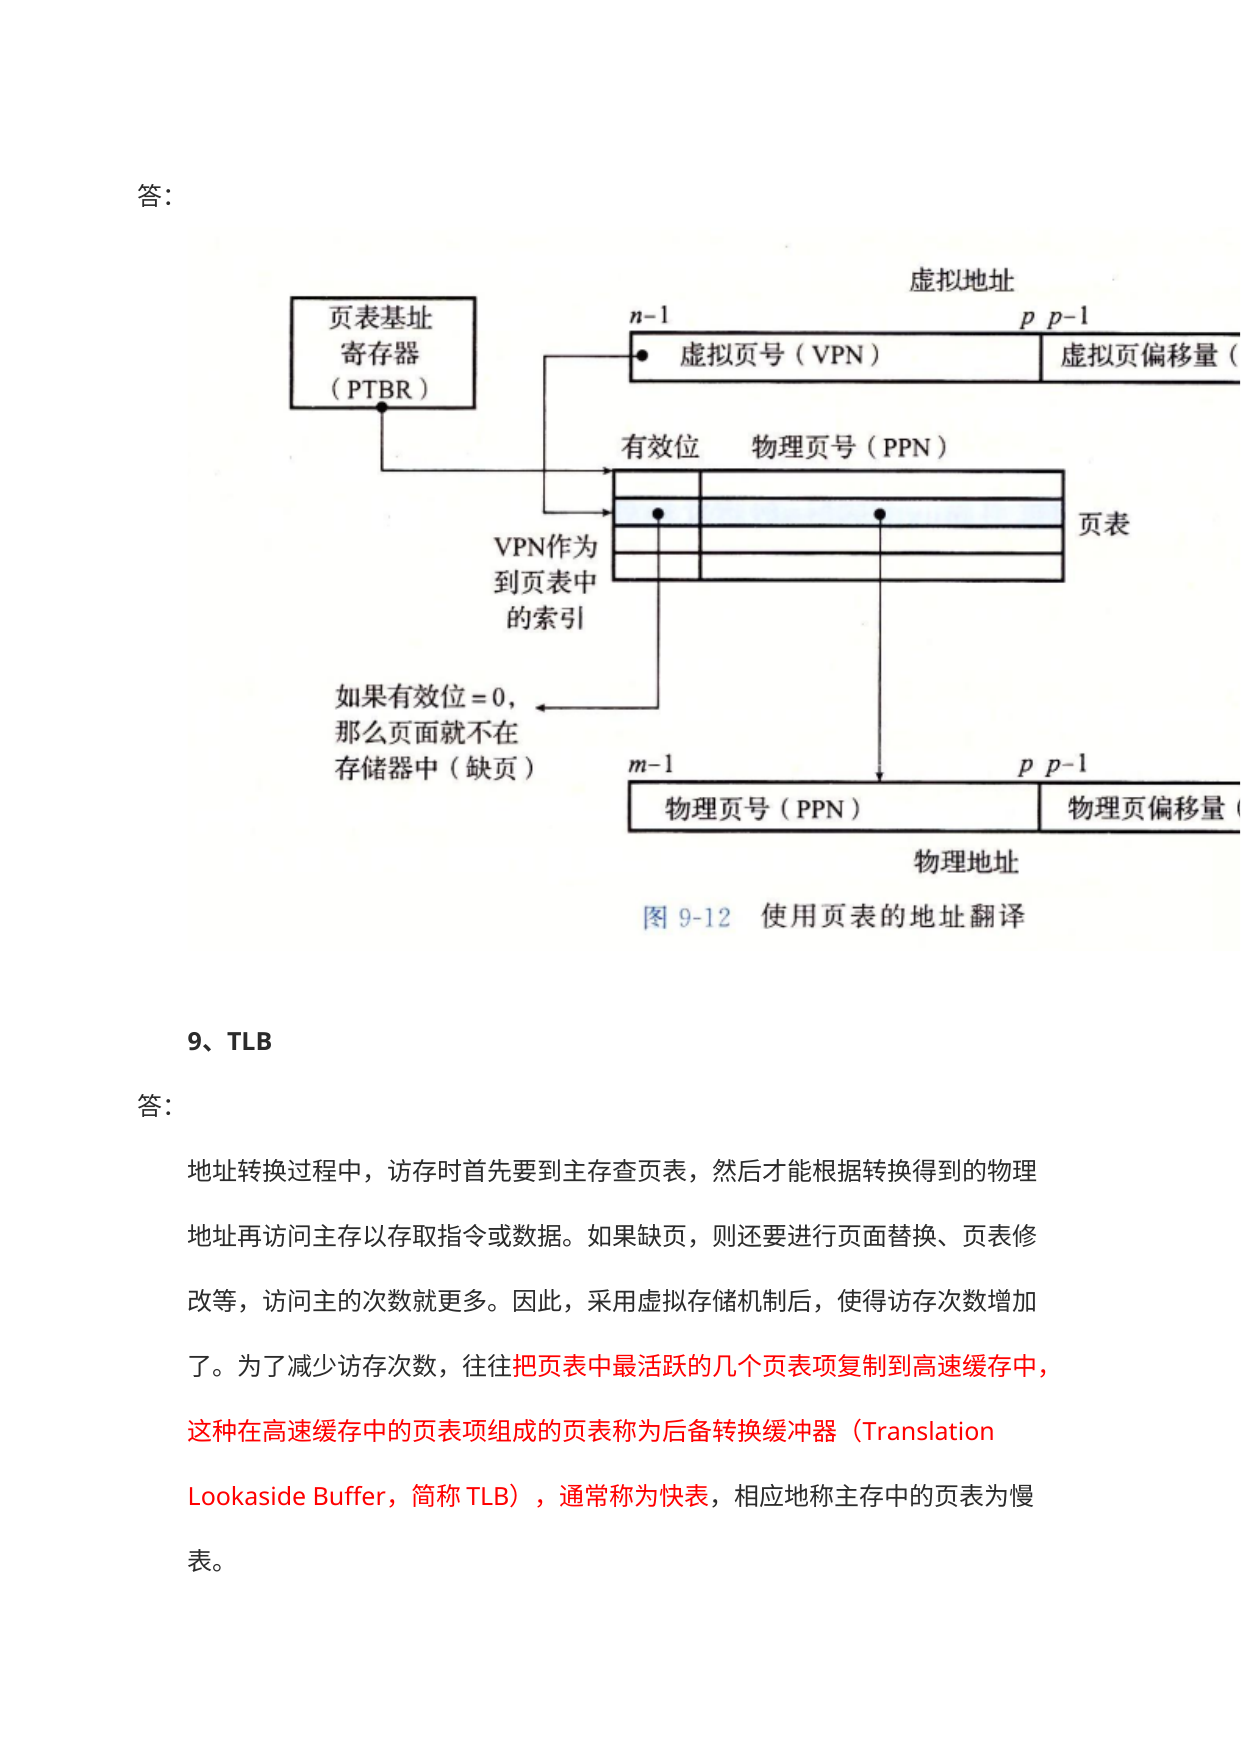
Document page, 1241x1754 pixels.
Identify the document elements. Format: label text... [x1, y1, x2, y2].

picture [187, 227, 1241, 951]
text 答： [137, 1072, 1053, 1137]
text 9、TLB [187, 1007, 1053, 1072]
text 地址转换过程中，访存时首先要到主存查页表，然后才能根据转换得到的物理地址再访问主存以存取指令或数据。如果缺页，则还要进行页面替换、页表修改等，访问主的次数就更多。因此，采用虚拟存储机制后，使得访存次数增加了。为了减少访存次数，往往把页表中最活跃的几个页表项复制到高速缓存中，这种在高速缓存中的页表项组成的页表称为后备转换缓冲器（Translation Lookaside Buffer，简称TLB），通常称为快表，相应地称主存中的页表为慢表。 [187, 1137, 1053, 1592]
